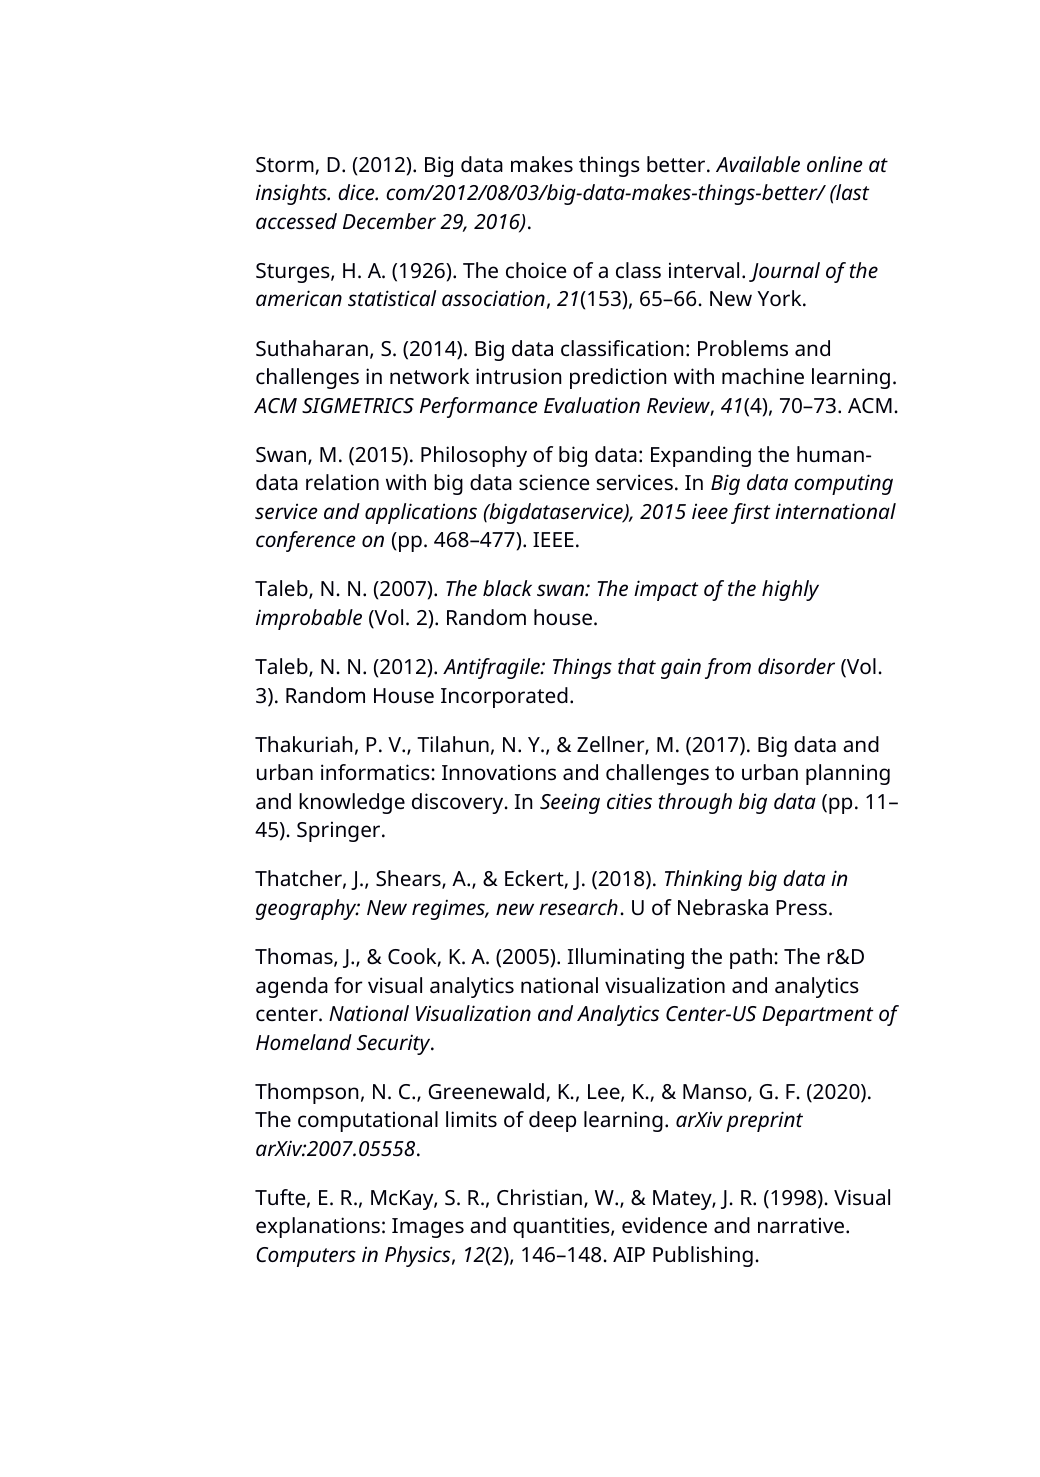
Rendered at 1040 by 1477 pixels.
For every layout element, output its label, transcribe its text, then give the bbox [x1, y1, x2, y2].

text Tufte, E. R., McKay, S. R., Christian, W., & Matey, J. R. (1998). Visual explanations: Images and quantities, evidence and narrative. Computers in Physics, 12(2), 146–148. AIP Publishing. [255, 1183, 910, 1268]
text Thompson, N. C., Greenewald, K., Lee, K., & Manso, G. F. (2020). The computational limits of deep learning. arXiv preprint arXiv:2007.05558. [255, 1077, 910, 1162]
text Thomas, J., & Cook, K. A. (2005). Illuminating the path: The r&D agenda for visual analytics national visualization and analytics center. National Visualization and Analytics Center-US Department of Homeland Security. [255, 942, 910, 1056]
text Sturges, H. A. (1926). The choice of a class interval. Journal of the american statistical association, 21(153), 65–66. New York. [255, 256, 910, 313]
text Taleb, N. N. (2012). Antifragile: Things that gain from disorder (Vol. 3). Random House Incorporated. [255, 652, 910, 709]
text Swan, M. (2015). Philosophy of big data: Expanding the human-data relation with big data science services. In Big data computing service and applications (bigdataservice), 2015 ieee first international conference on (pp. 468–477). IEEE. [255, 440, 910, 554]
text Storm, D. (2012). Big data makes things better. Available online at insights. dice. com/2012/08/03/big-data-makes-things-better/ (last accessed December 29, 2016). [255, 150, 910, 235]
text Suthaharan, S. (2014). Big data classification: Problems and challenges in network intrusion prediction with machine learning. ACM SIGMETRICS Performance Evaluation Review, 41(4), 70–73. ACM. [255, 334, 910, 419]
text Taleb, N. N. (2007). The black swan: The impact of the highly improbable (Vol. 2). Random house. [255, 574, 910, 631]
text Thatcher, J., Shears, A., & Eckert, J. (2018). Thinking big data in geography: New regimes, new research. U of Nebraska Press. [255, 864, 910, 921]
text Thakuriah, P. V., Tilahun, N. Y., & Zellner, M. (2017). Big data and urban informatics: Innovations and challenges to urban planning and knowledge discovery. In Seeing cities through big data (pp. 11–45). Springer. [255, 730, 910, 844]
